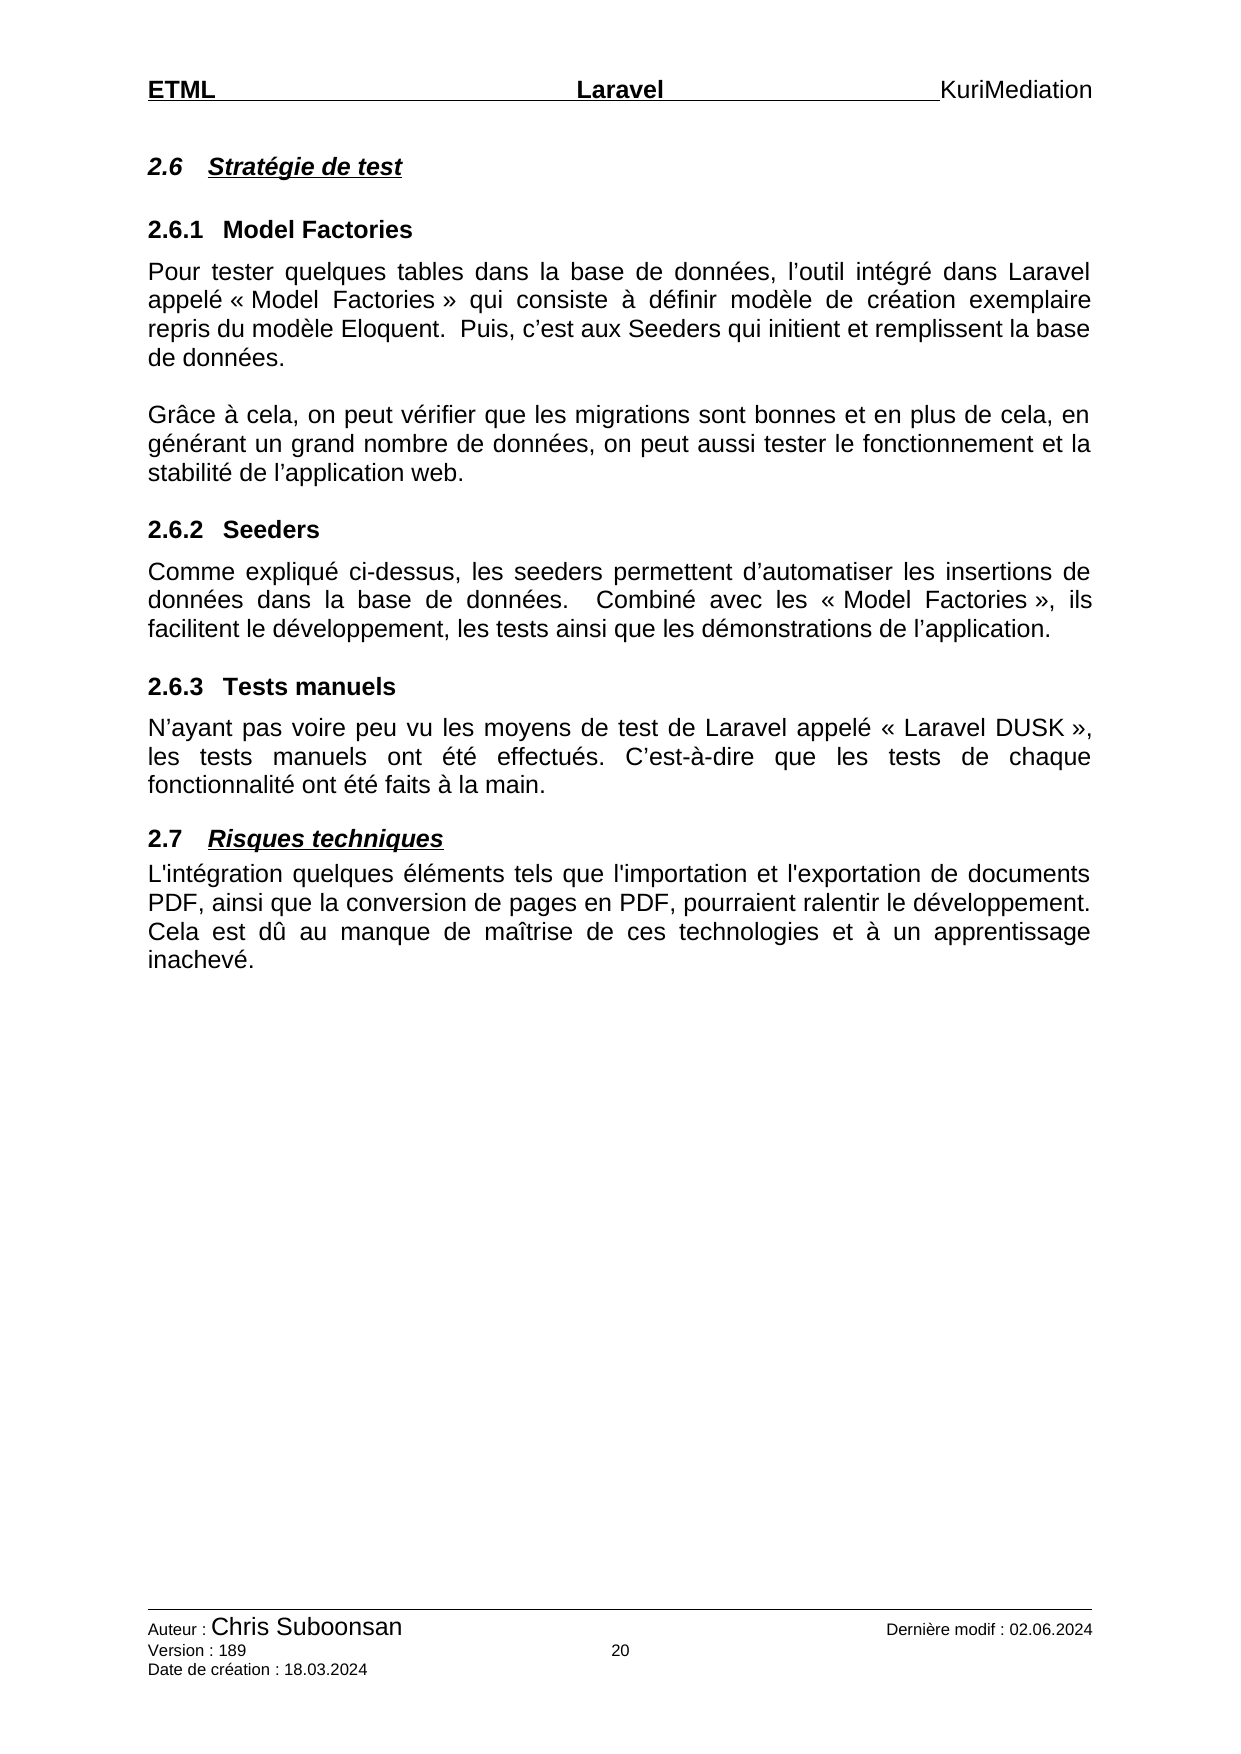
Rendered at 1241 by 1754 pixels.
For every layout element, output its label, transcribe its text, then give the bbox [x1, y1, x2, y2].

text Pour tester quelques tables dans la base de données, l’outil intégré dans Laravel appelé « Model Factories » qui consiste à définir modèle de création exemplaire repris du modèle Eloquent. Puis, c’est aux Seeders qui initient et remplissent la base de données. [148, 257, 1092, 372]
text Comme expliqué ci-dessus, les seeders permettent d’automatiser les insertions de données dans la base de données. Combiné avec les « Model Factories », ils facilitent le développement, les tests ainsi que les démonstrations de l’application. [148, 557, 1092, 643]
text N’ayant pas voire peu vu les moyens de test de Laravel appelé « Laravel DUSK », les tests manuels ont été effectués. C’est-à-dire que les tests de chaque fonctionnalité ont été faits à la main. [148, 713, 1092, 799]
subtitle Risques techniques [148, 824, 1092, 853]
list L'intégration quelques éléments tels que l'importation et l'exportation de documents PDF, ainsi que la conversion de pages en PDF, pourraient ralentir le développement. Cela est dû au manque de maîtrise de ces technologies et à un apprentissage inachevé. [148, 859, 1092, 974]
text Grâce à cela, on peut vérifier que les migrations sont bonnes et en plus de cela, en générant un grand nombre de données, on peut aussi tester le fonctionnement et la stabilité de l’application web. [148, 400, 1092, 487]
subtitle Stratégie de test [148, 152, 1092, 180]
subtitle Tests manuels [148, 672, 1092, 700]
subtitle Seeders [148, 515, 1092, 544]
subtitle Model Factories [148, 215, 1092, 244]
